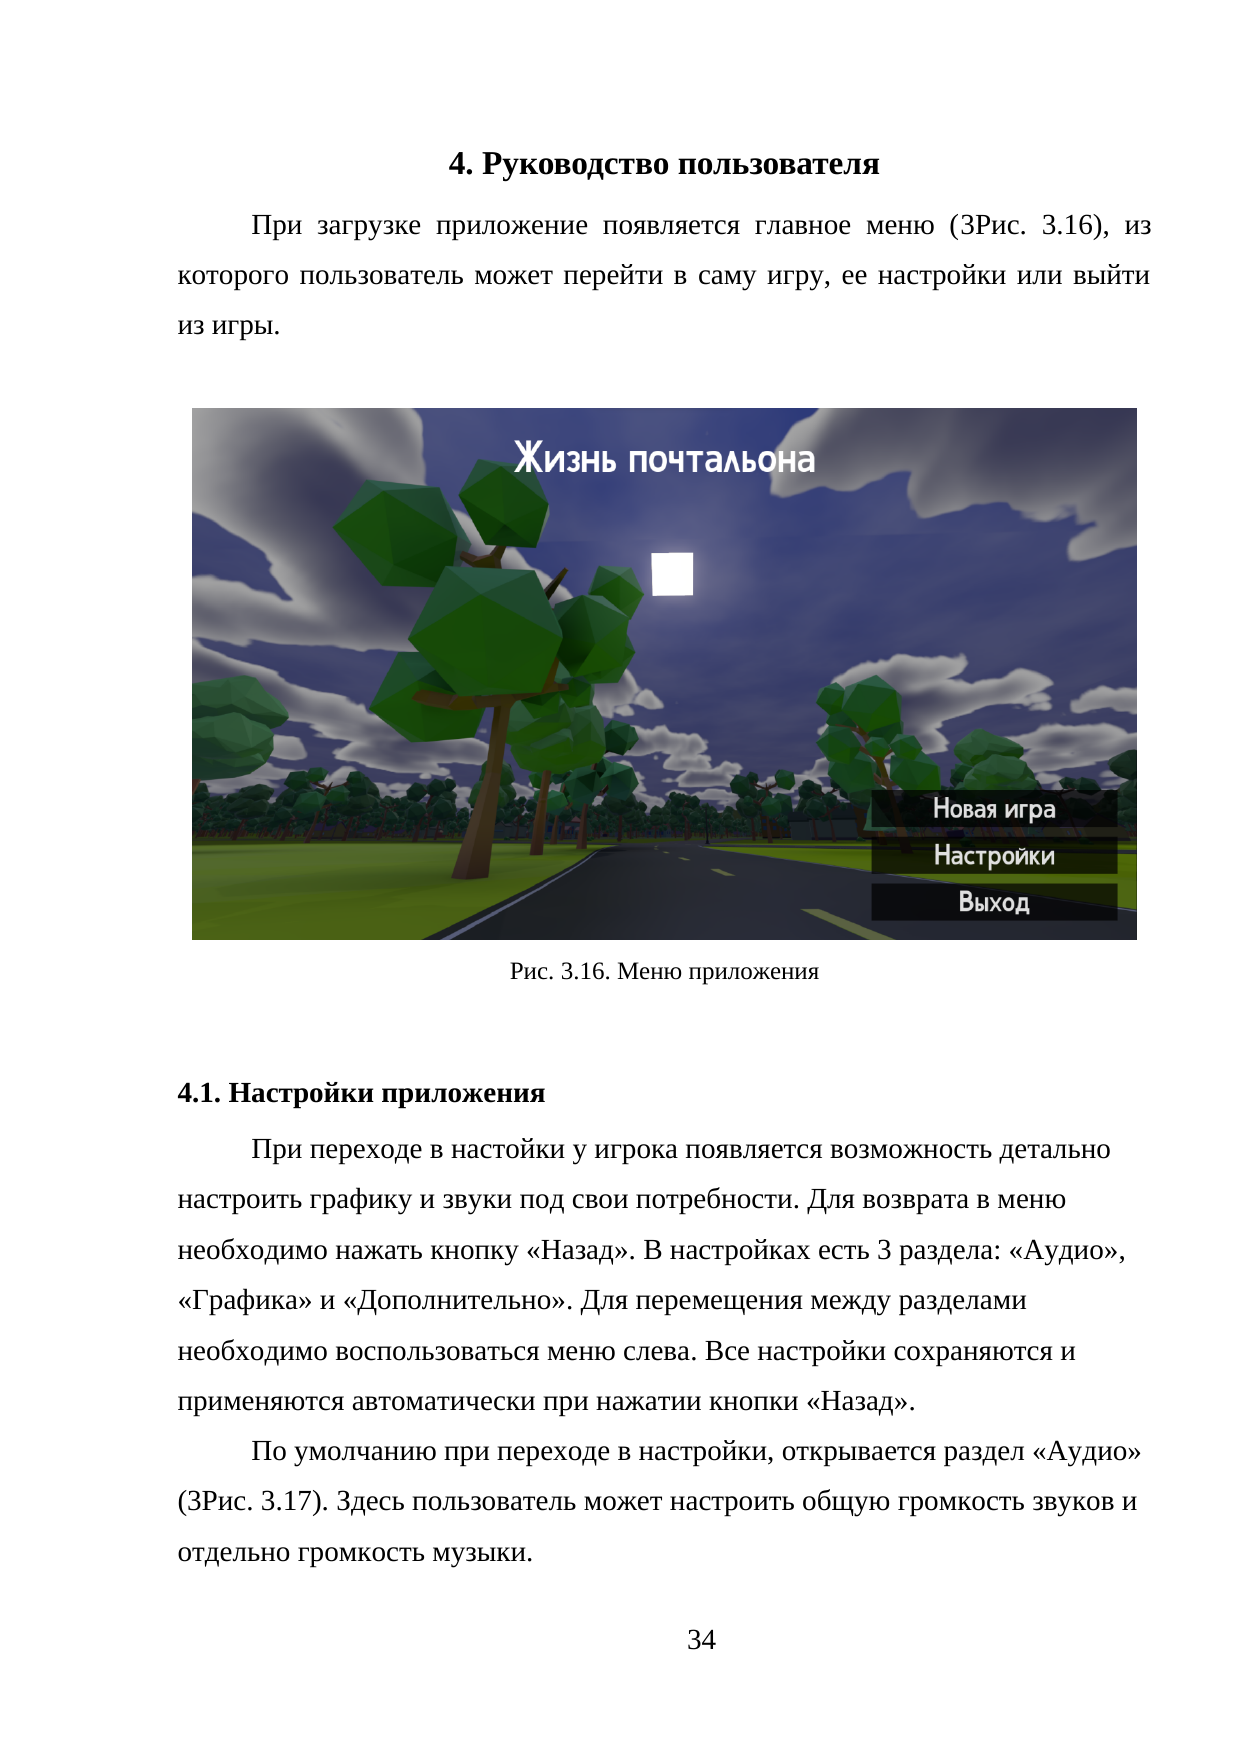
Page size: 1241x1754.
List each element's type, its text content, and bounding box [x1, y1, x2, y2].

text При переходе в настойки у игрока появляется возможность детально настроить графику и звуки под свои потребности. Для возврата в меню необходимо нажать кнопку «Назад». В настройках есть 3 раздела: «Аудио», «Графика» и «Дополнительно». Для перемещения между разделами необходимо воспользоваться меню слева. Все настройки сохраняются и применяются автоматически при нажатии кнопки «Назад». [177, 1131, 1152, 1416]
picture [192, 408, 1137, 940]
subtitle Руководство пользователя [177, 143, 1152, 181]
subtitle Настройки приложения [177, 1075, 1152, 1108]
